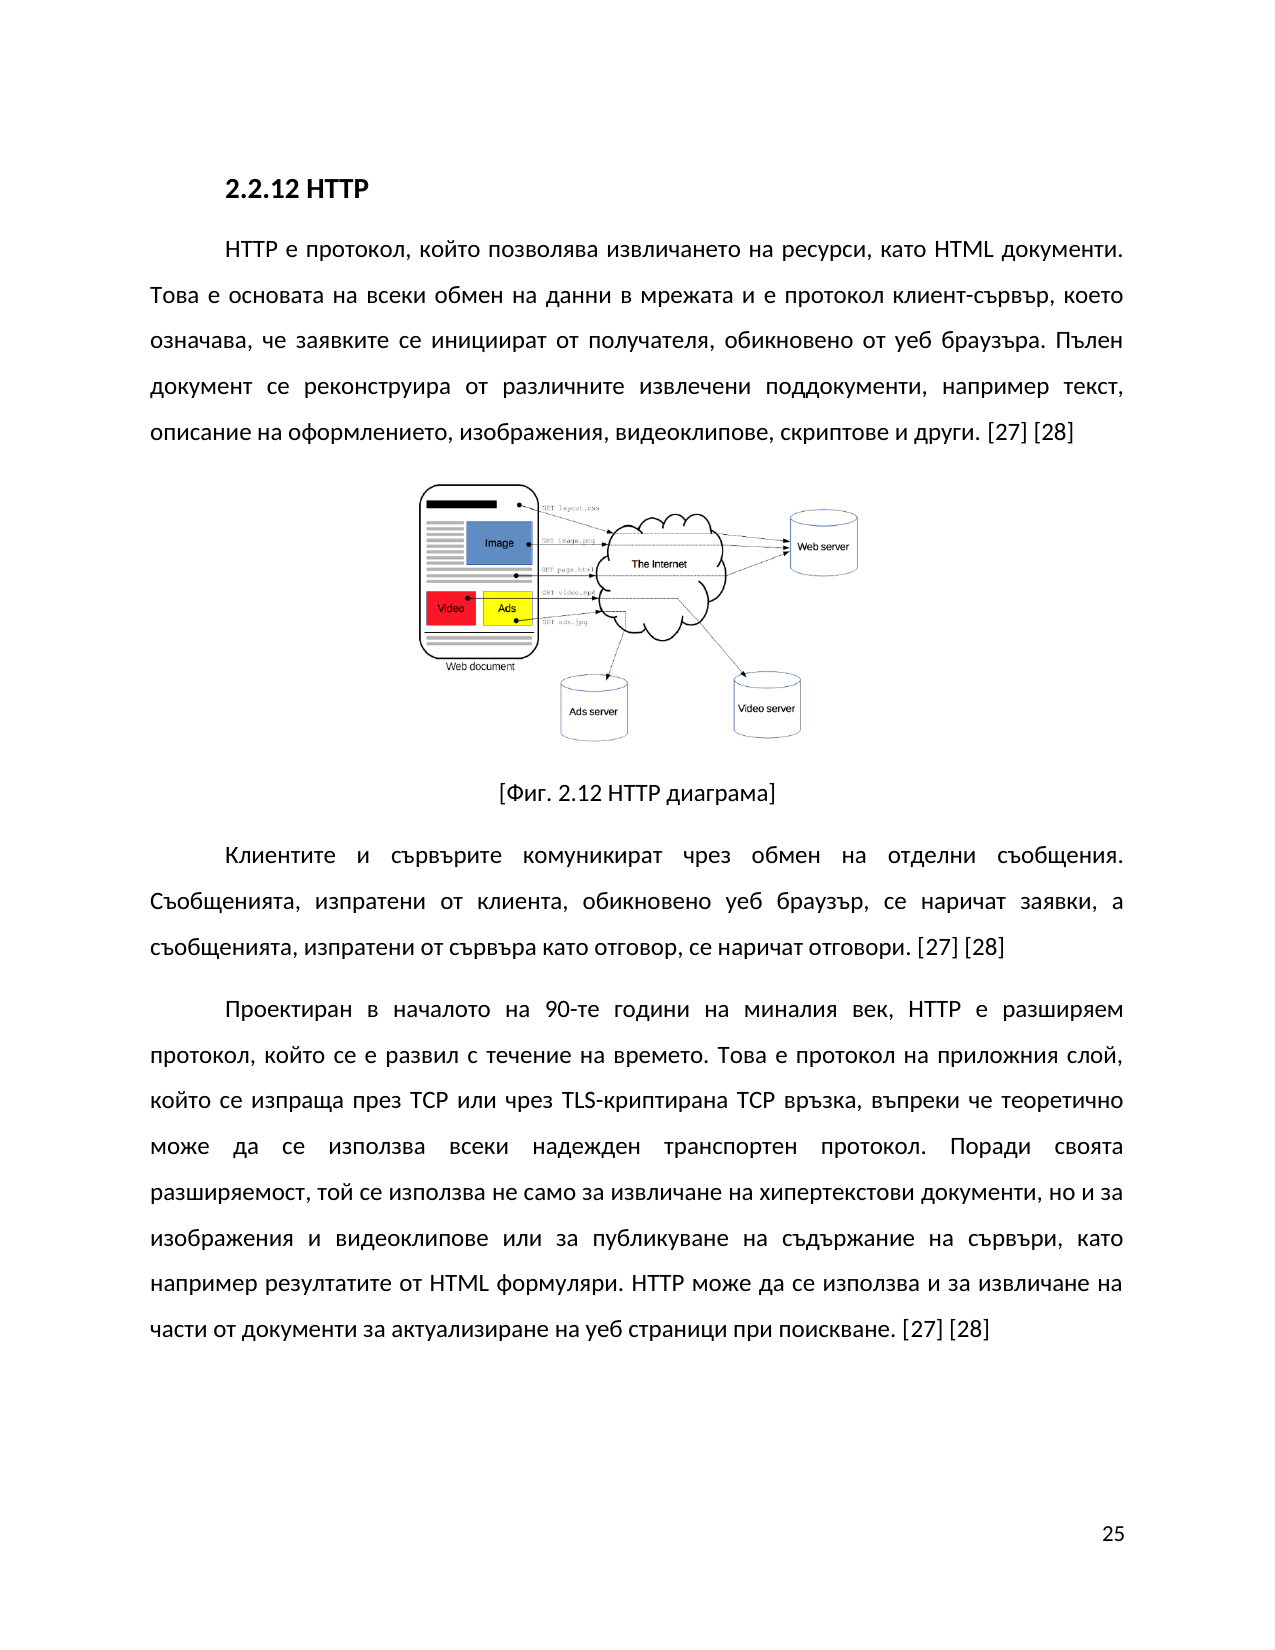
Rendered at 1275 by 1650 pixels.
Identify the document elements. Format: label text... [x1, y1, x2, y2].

picture [410, 478, 866, 747]
text Проектиран в началото на 90-те години на миналия век, HTTP е разширяем протокол, който се е развил с течение на времето. Това е протокол на приложния слой, който се изпраща през TCP или чрез TLS-криптирана TCP връзка, въпреки че теоретично може да се използва всеки надежден транспортен протокол. Поради своята разширяемост, той се използва не само за извличане на хипертекстови документи, но и за изображения и видеоклипове или за публикуване на съдържание на сървъри, като например резултатите от HTML формуляри. HTTP може да се използва и за извличане на части от документи за актуализиране на уеб страници при поискване. [27] [28] [150, 993, 1125, 1344]
subtitle 2.2.12 HTTP [225, 170, 1125, 205]
text HTTP е протокол, който позволява извличането на ресурси, като HTML документи. Това е основата на всеки обмен на данни в мрежата и е протокол клиент-сървър, което означава, че заявките се инициират от получателя, обикновено от уеб браузъра. Пълен документ се реконструира от различните извлечени поддокументи, например текст, описание на оформлението, изображения, видеоклипове, скриптове и други. [27] [28] [150, 233, 1125, 447]
text [Фиг. 2.12 HTTP диаграма] [150, 777, 1125, 807]
text Клиентите и сървърите комуникират чрез обмен на отделни съобщения. Съобщенията, изпратени от клиента, обикновено уеб браузър, се наричат заявки, а съобщенията, изпратени от сървъра като отговор, се наричат отговори. [27] [28] [150, 839, 1125, 961]
